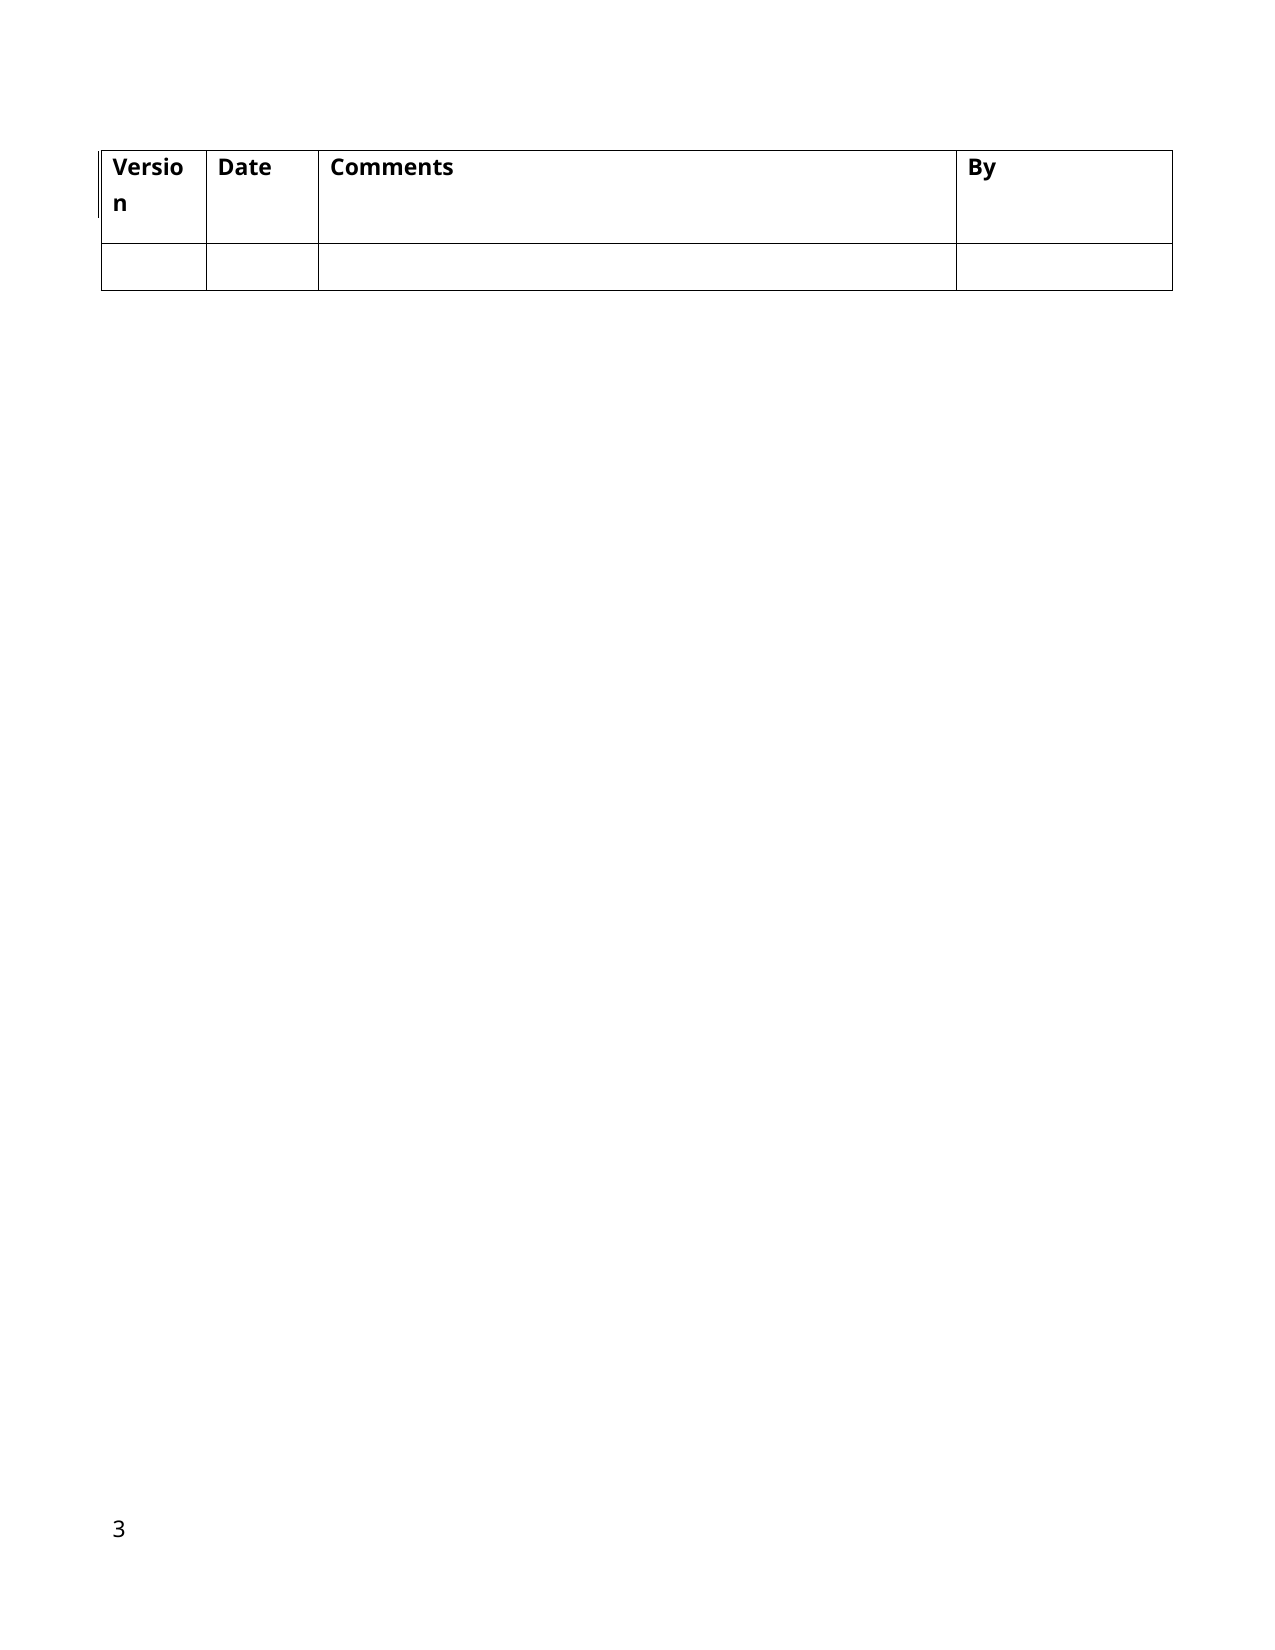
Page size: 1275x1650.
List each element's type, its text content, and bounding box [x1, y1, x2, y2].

table_cell [319, 244, 956, 290]
table_header Comments [319, 151, 956, 243]
table_header Date [207, 151, 318, 243]
table_cell [207, 244, 318, 290]
table_header Version [102, 151, 206, 243]
table_header By [957, 151, 1172, 243]
table_cell [957, 244, 1172, 290]
table_cell [102, 244, 206, 290]
